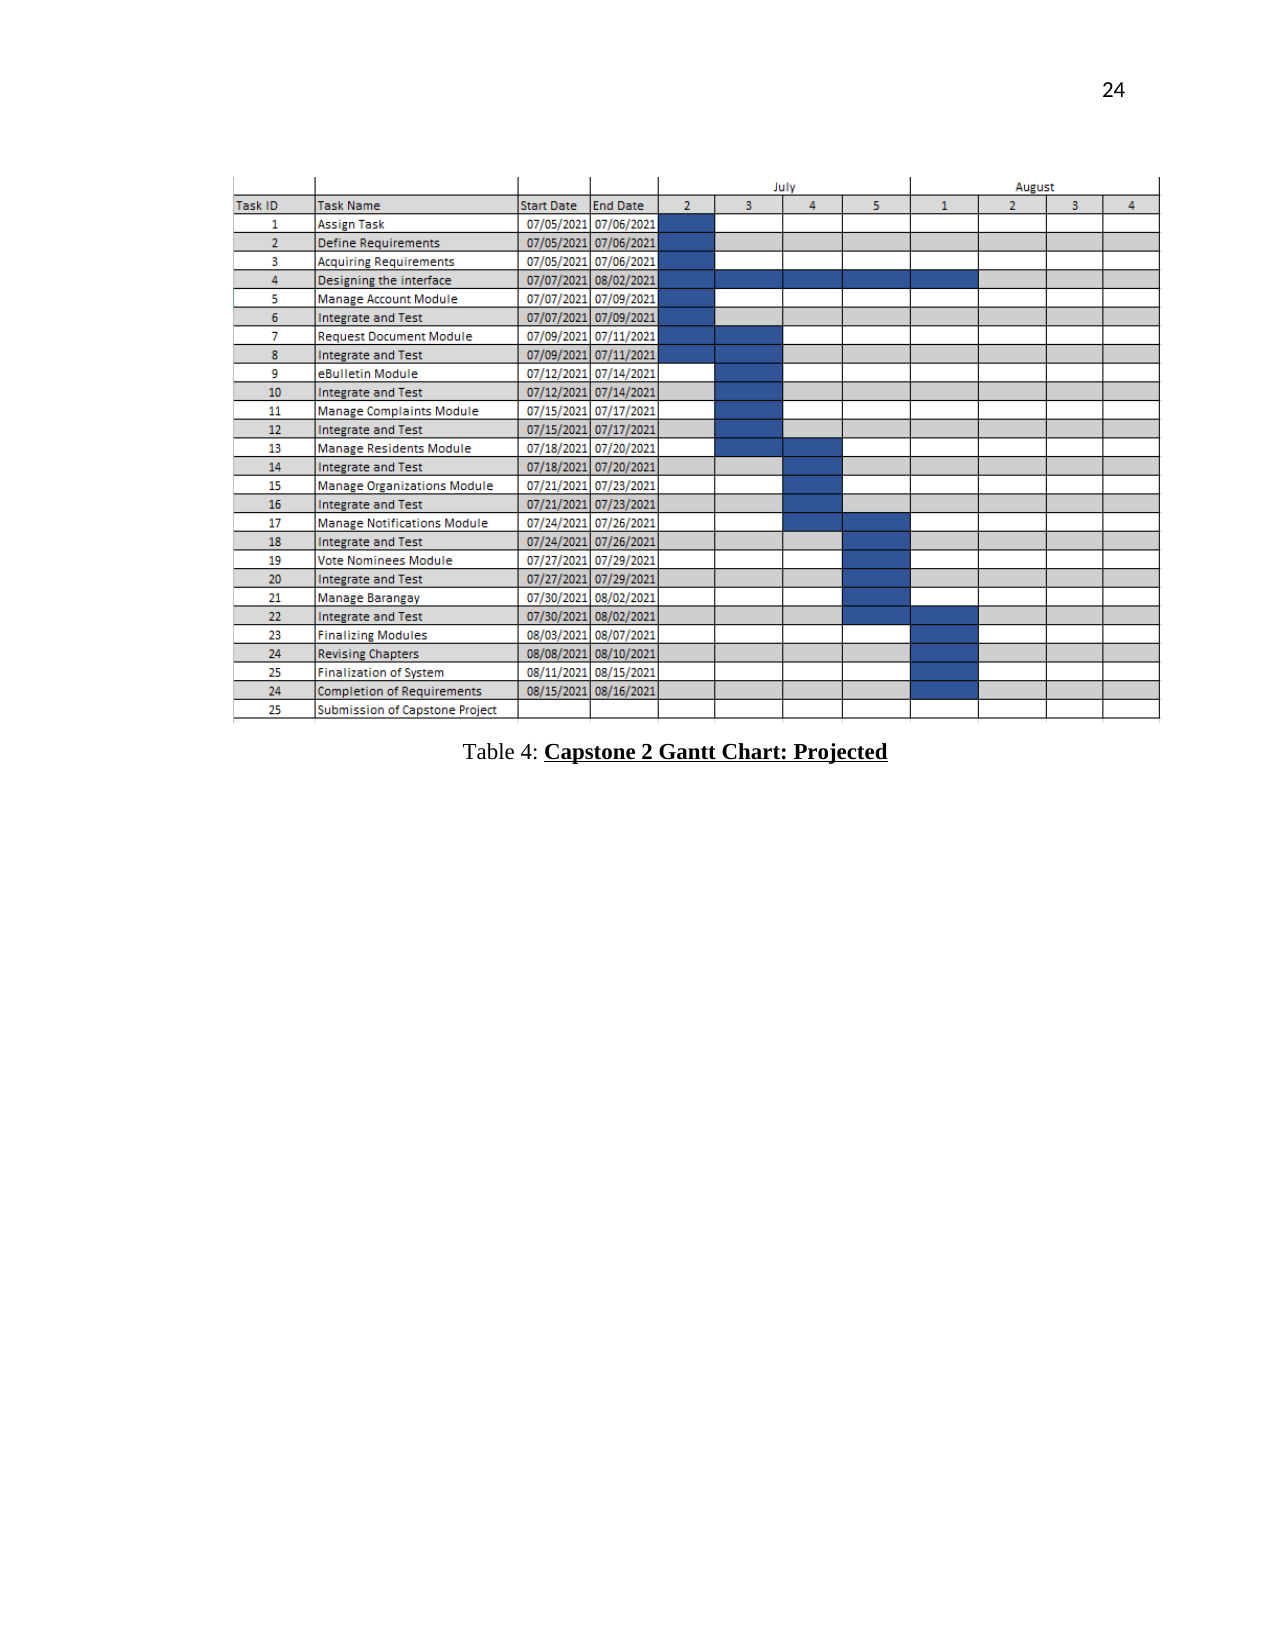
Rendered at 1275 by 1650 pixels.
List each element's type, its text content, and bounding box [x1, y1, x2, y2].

picture [233, 177, 1162, 723]
